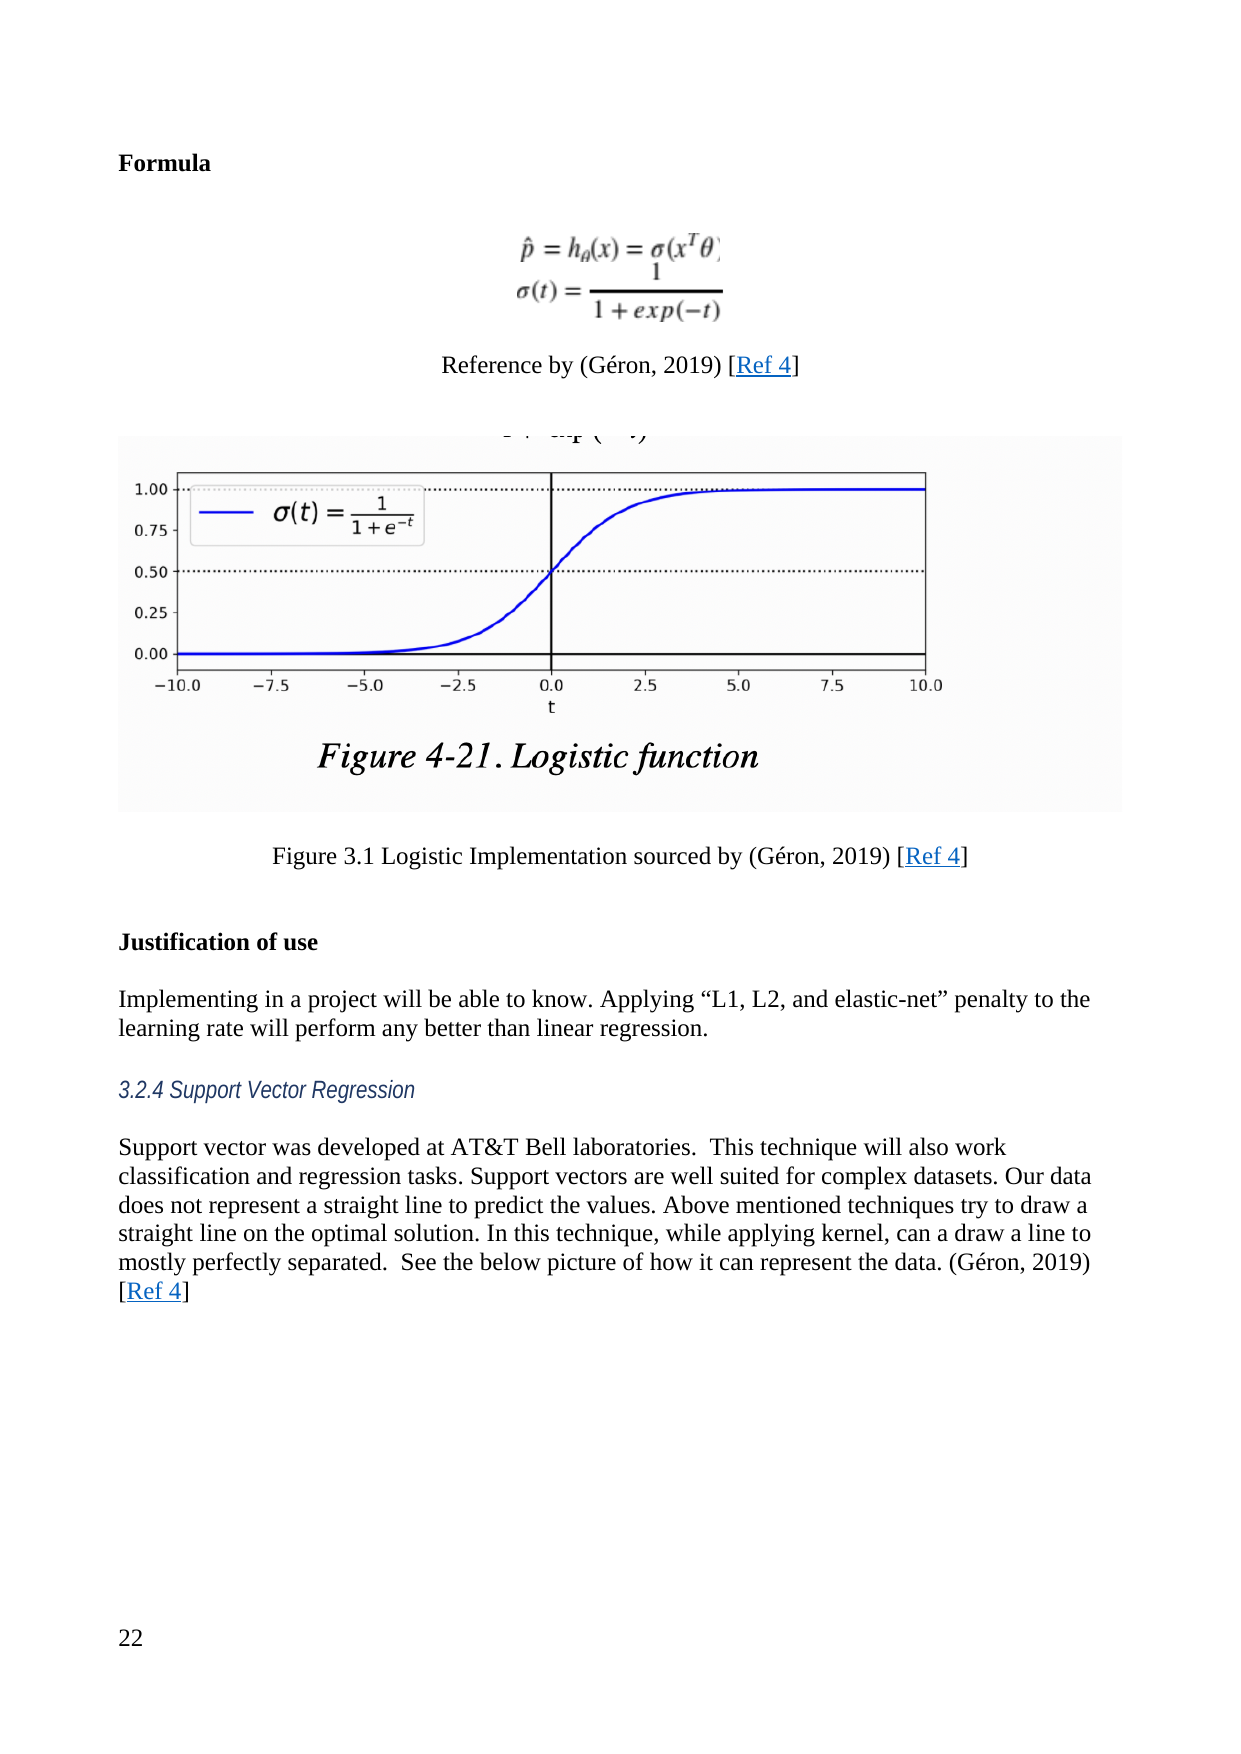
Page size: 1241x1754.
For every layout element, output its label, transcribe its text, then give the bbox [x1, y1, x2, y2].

text Reference by (Géron, 2019) [Ref 4] [118, 350, 1122, 379]
text Support vector was developed at AT&T Bell laboratories. This technique will also work classification and regression tasks. Support vectors are well suited for complex datasets. Our data does not represent a straight line to predict the values. Above mentioned techniques try to draw a straight line on the optimal solution. In this technique, while applying kernel, can a draw a line to mostly perfectly separated. See the below picture of how it can represent the data. (Géron, 2019) [Ref 4] [118, 1132, 1122, 1305]
text Implementing in a project will be able to know. Applying “L1, L2, and elastic-net” penalty to the learning rate will perform any better than linear regression. [118, 984, 1122, 1042]
text Formula [118, 148, 1122, 176]
text Justification of use [118, 927, 1122, 956]
picture [118, 436, 1123, 812]
text Figure 3.1 Logistic Implementation sourced by (Géron, 2019) [Ref 4] [118, 841, 1122, 869]
subtitle 3.2.4 Support Vector Regression [118, 1075, 1122, 1103]
